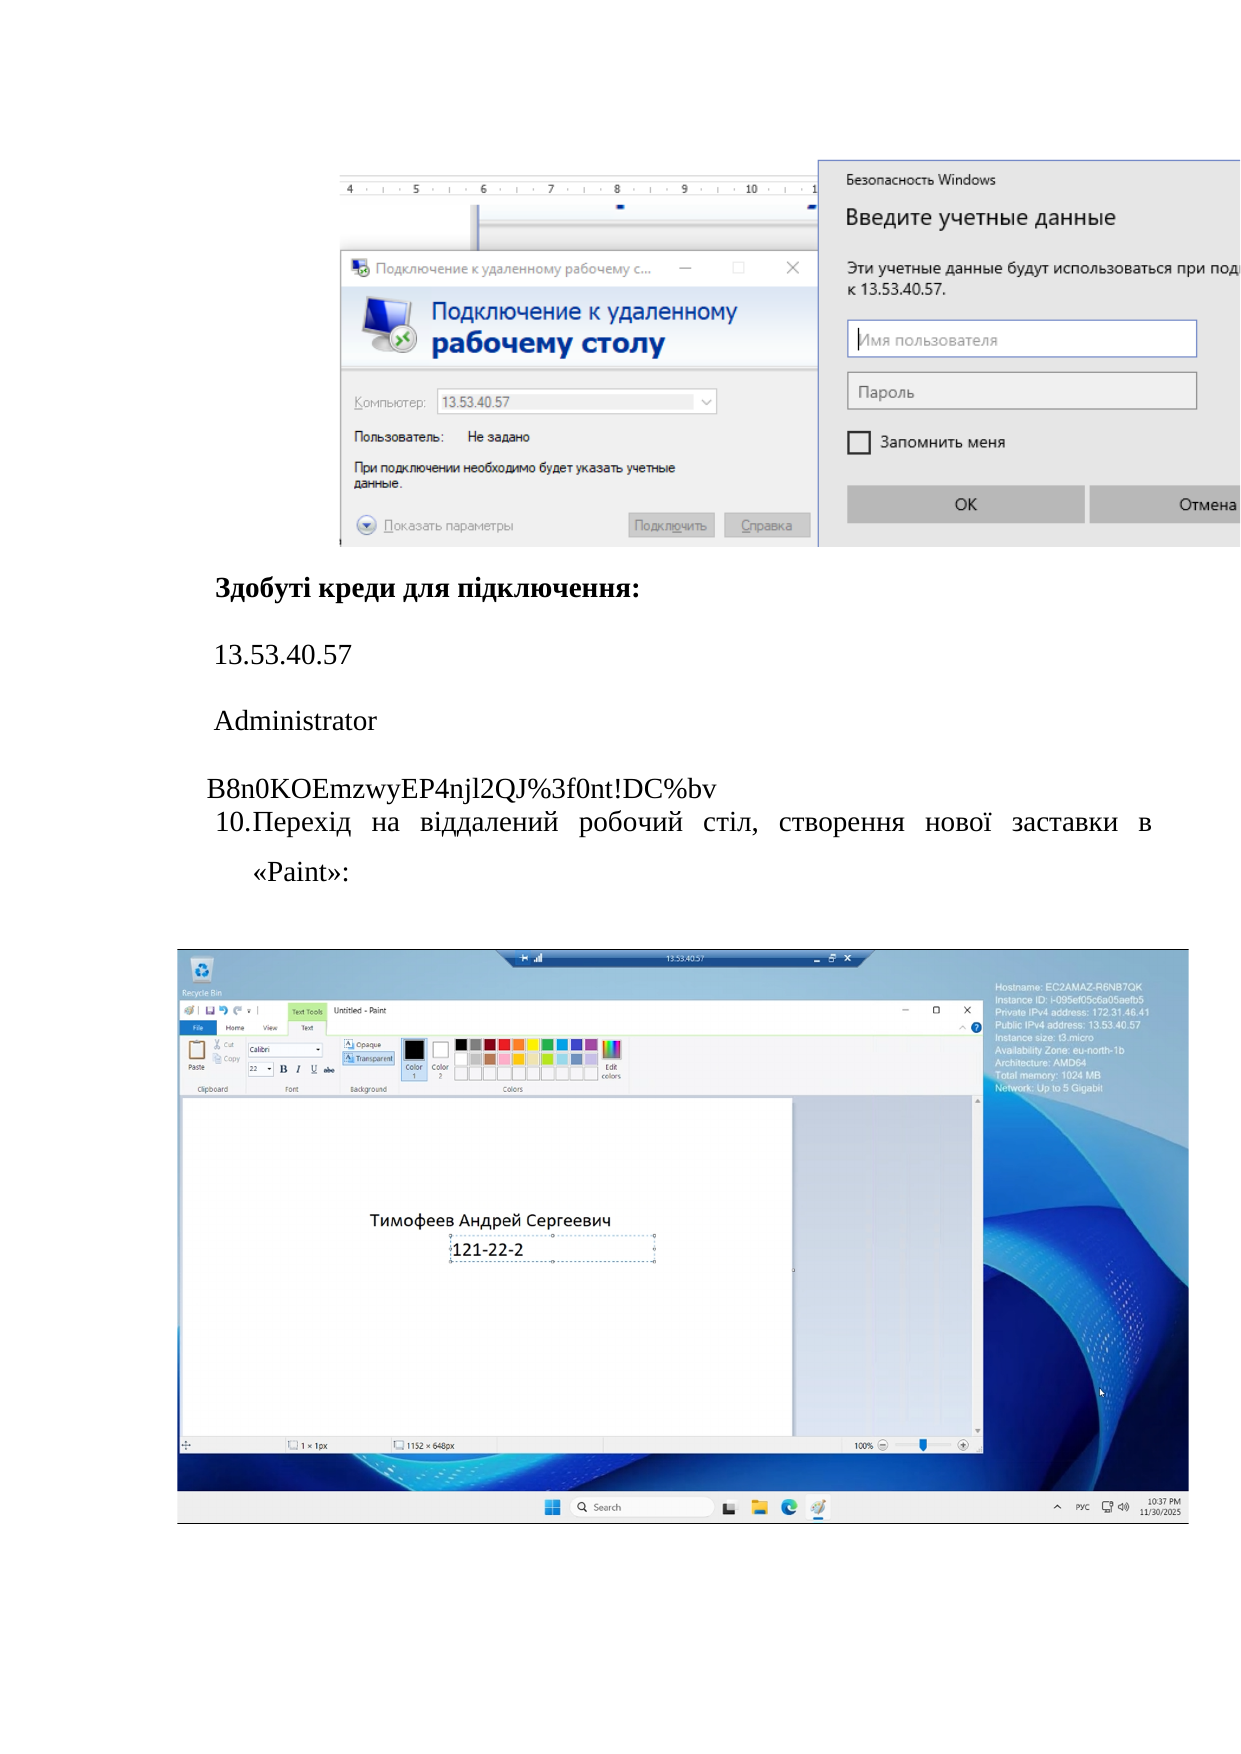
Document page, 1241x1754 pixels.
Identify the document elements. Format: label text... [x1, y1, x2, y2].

list Перехід на віддалений робочий стіл, створення нової заставки в «Paint»: [215, 804, 1153, 887]
picture [339, 154, 1241, 547]
text Здобуті креди для підключення: [215, 571, 1189, 604]
text Administrator [213, 703, 1189, 737]
text B8n0KOEmzwyEP4njl2QJ%3f0nt!DC%bv [177, 770, 1189, 804]
text 13.53.40.57 [213, 637, 1189, 671]
picture [177, 949, 1189, 1524]
